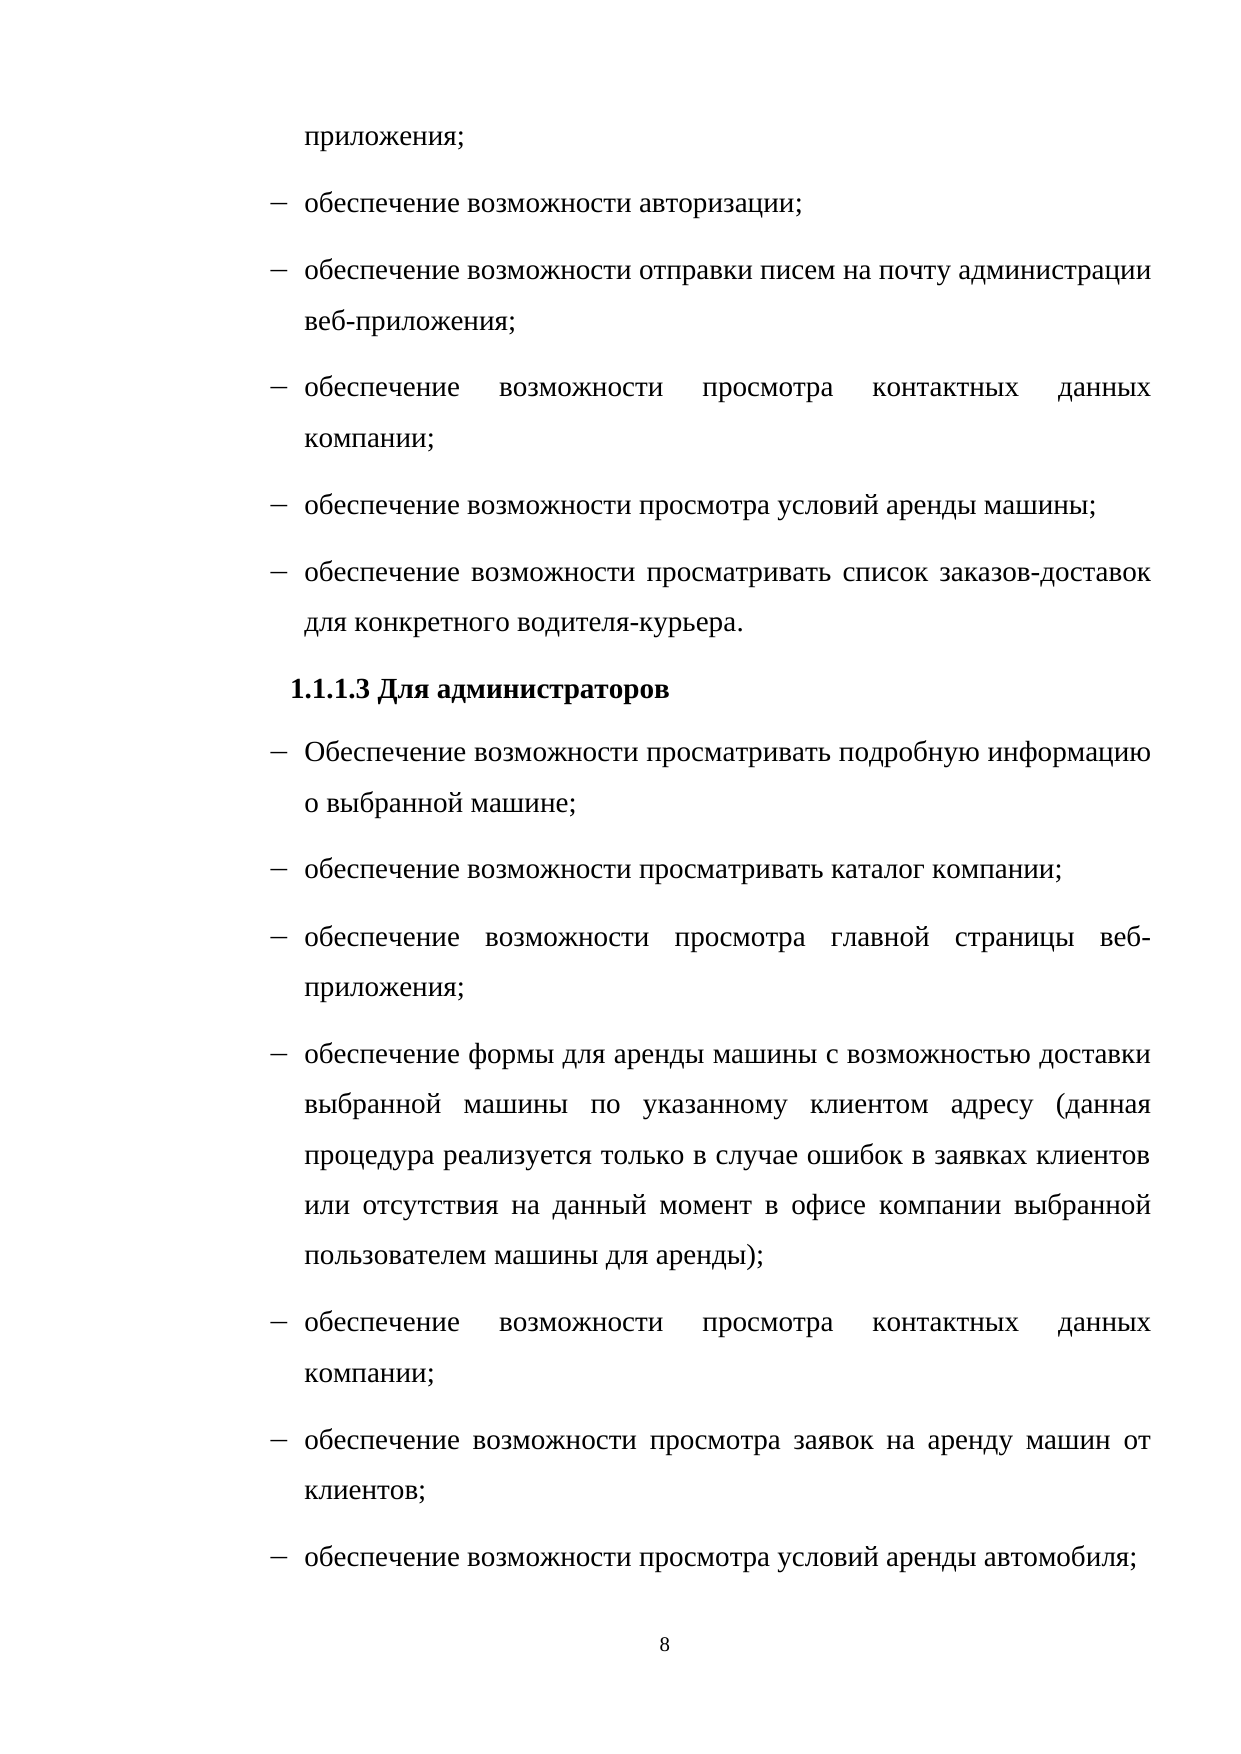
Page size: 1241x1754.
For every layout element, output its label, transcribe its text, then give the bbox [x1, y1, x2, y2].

text Обеспечение возможности просматривать подробную информацию о выбранной машине; [267, 734, 1152, 818]
text обеспечение формы для аренды машины с возможностью доставки выбранной машины по указанному клиентом адресу (данная процедура реализуется только в случае ошибок в заявках клиентов или отсутствия на данный момент в офисе компании выбранной пользователем машины для аренды); [267, 1036, 1152, 1271]
text обеспечение возможности отправки писем на почту администрации веб-приложения; [267, 252, 1152, 336]
text обеспечение возможности просматривать каталог компании; [267, 852, 1152, 885]
text обеспечение возможности просматривать список заказов-доставок для конкретного водителя-курьера. [267, 554, 1152, 638]
text обеспечение возможности просмотра контактных данных компании; [267, 369, 1152, 453]
text обеспечение возможности просмотра контактных данных компании; [267, 1304, 1152, 1388]
text обеспечение возможности просмотра условий аренды автомобиля; [267, 1539, 1152, 1573]
text обеспечение возможности просмотра главной страницы веб-приложения; [267, 919, 1152, 1003]
text обеспечение возможности просмотра условий аренды машины; [267, 487, 1152, 521]
list Для администраторов [260, 671, 1152, 705]
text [267, 118, 1152, 152]
text обеспечение возможности авторизации; [267, 185, 1152, 219]
text обеспечение возможности просмотра заявок на аренду машин от клиентов; [267, 1422, 1152, 1506]
